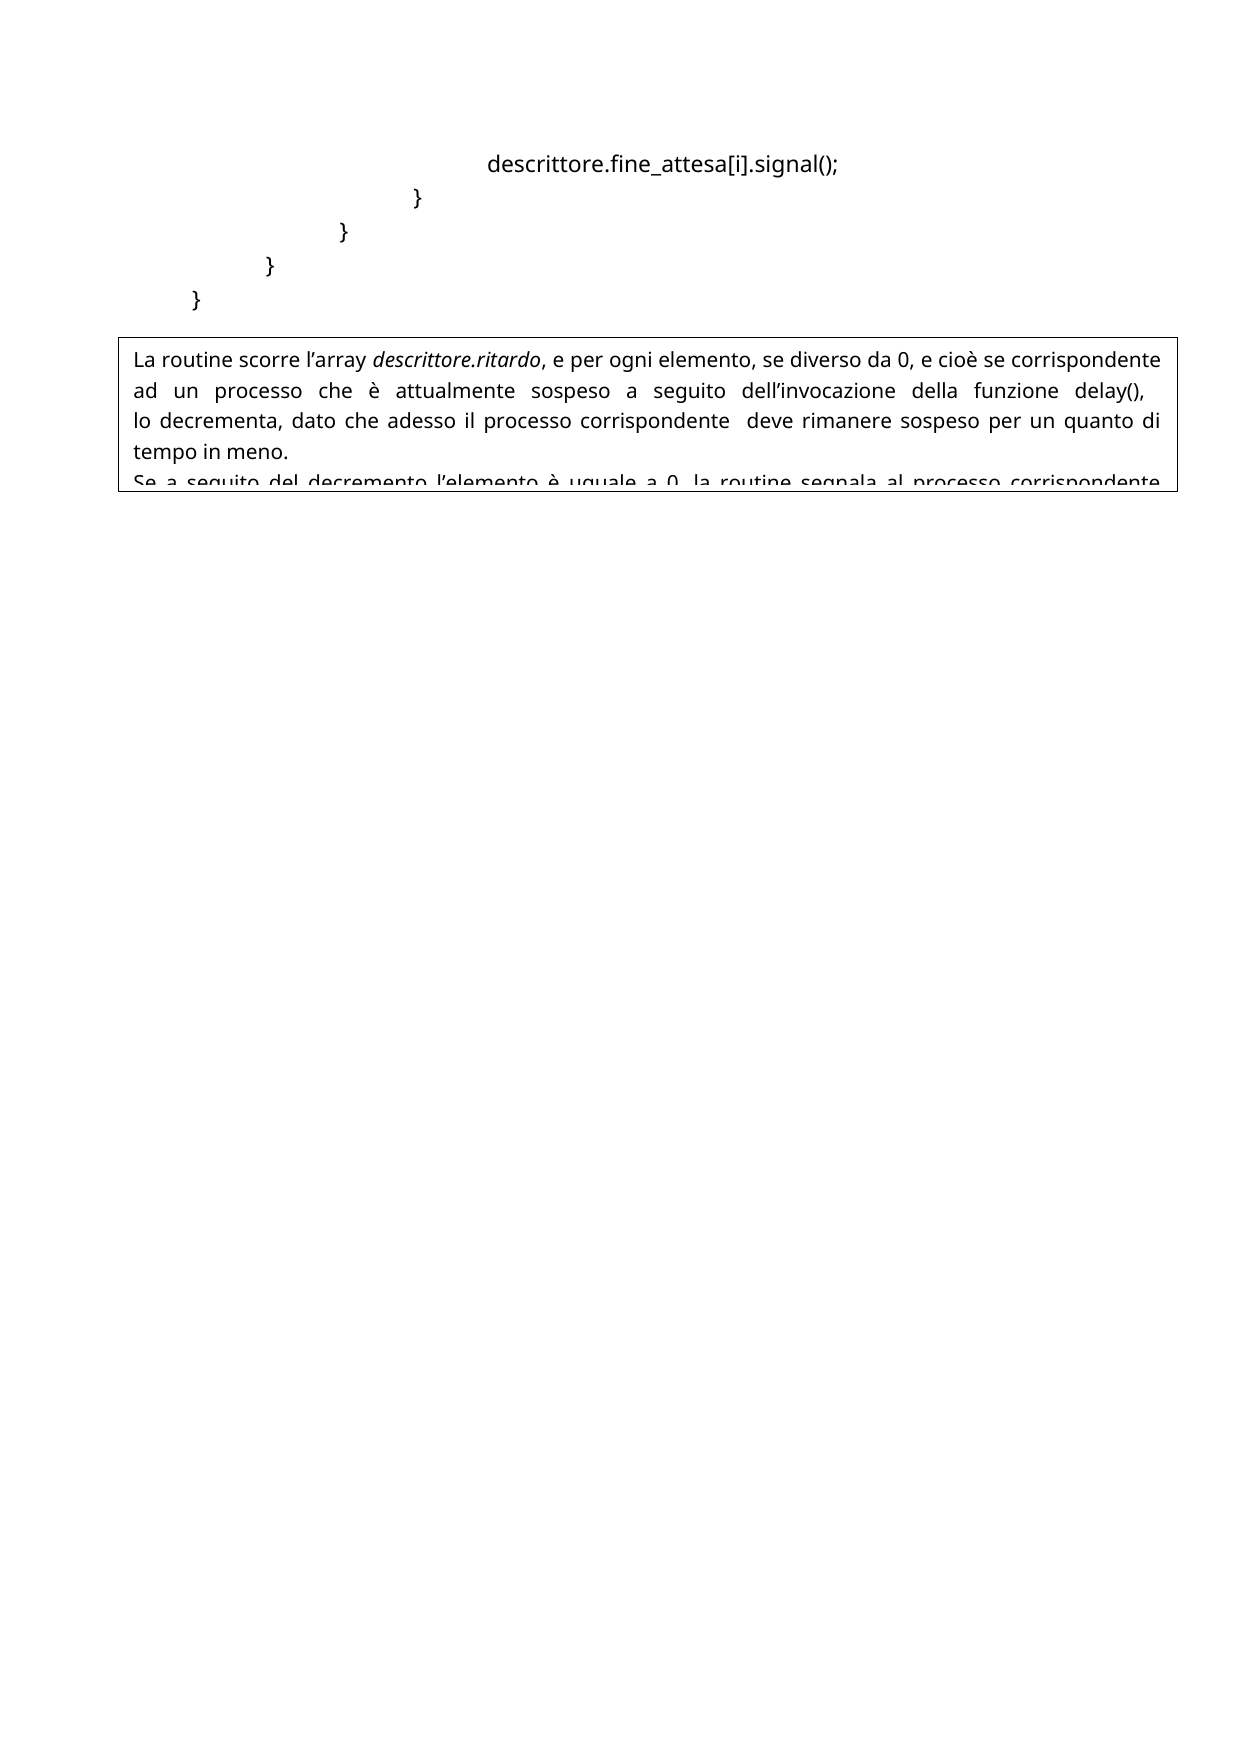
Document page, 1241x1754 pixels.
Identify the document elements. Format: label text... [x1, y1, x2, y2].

text } [118, 249, 1122, 280]
text descrittore.fine_attesa[i].signal(); [118, 148, 1122, 179]
text } [118, 181, 1122, 213]
text } [118, 215, 1122, 246]
text } [118, 283, 1122, 314]
